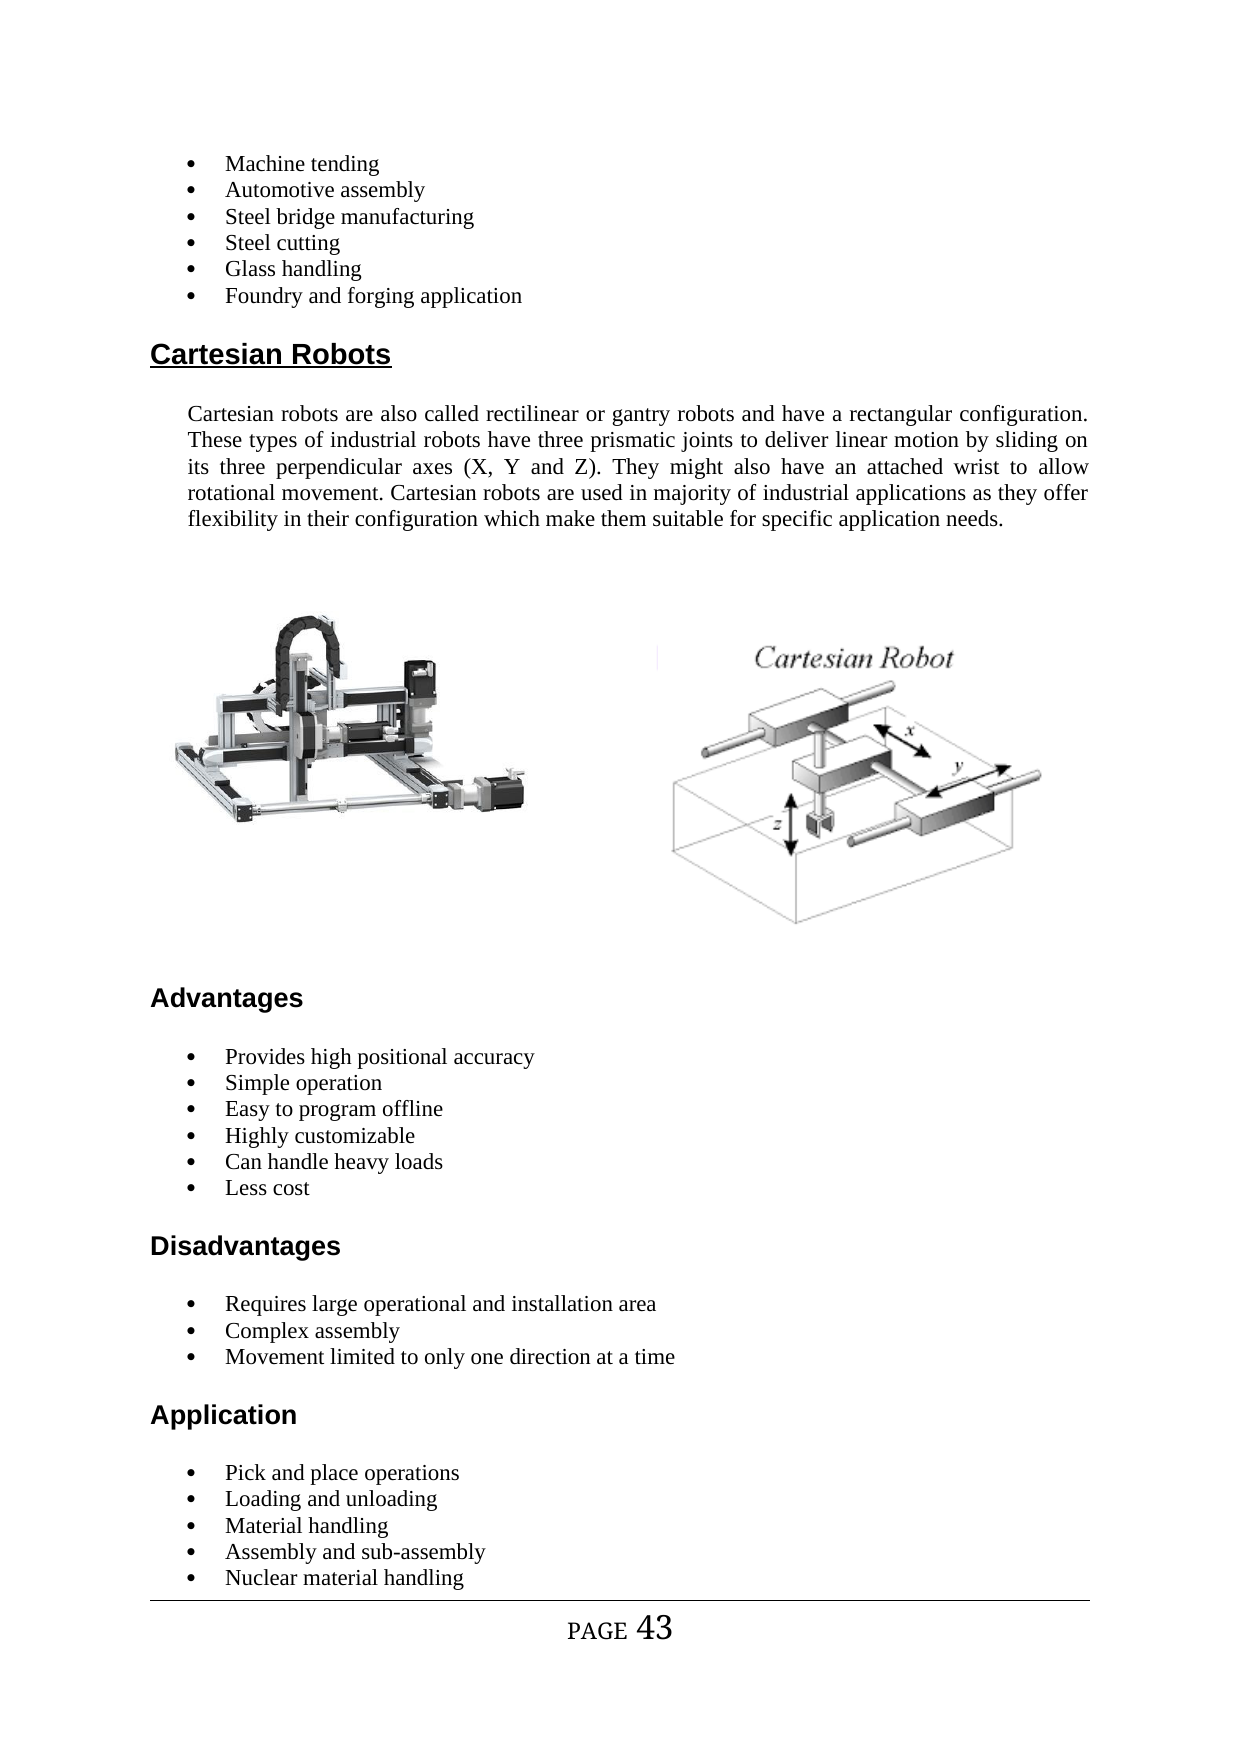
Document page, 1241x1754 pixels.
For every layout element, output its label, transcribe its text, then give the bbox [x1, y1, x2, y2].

text Cartesian robots are also called rectilinear or gantry robots and have a rectangular configuration. These types of industrial robots have three prismatic joints to deliver linear motion by sliding on its three perpendicular axes (X, Y and Z). They might also have an attached wrist to allow rotational movement. Cartesian robots are used in majority of industrial applications as they offer flexibility in their configuration which make them suitable for specific application needs. [187, 400, 1090, 532]
list Complex assembly [187, 1317, 1090, 1343]
text Advantages [150, 982, 1090, 1013]
list Steel cutting [187, 229, 1090, 255]
list Provides high positional accuracy [187, 1043, 1090, 1069]
picture [656, 640, 1051, 954]
list Can handle heavy loads [187, 1148, 1090, 1174]
list Material handling [187, 1512, 1090, 1538]
list Automotive assembly [187, 176, 1090, 203]
text Disadvantages [150, 1230, 1090, 1261]
list Nuclear material handling [187, 1564, 1090, 1591]
list Less cost [187, 1174, 1090, 1201]
list Pick and place operations [187, 1459, 1090, 1485]
list Glass handling [187, 255, 1090, 282]
list Easy to program offline [187, 1095, 1090, 1122]
list Foundry and forging application [187, 282, 1090, 308]
picture [150, 561, 543, 954]
list Movement limited to only one direction at a time [187, 1343, 1090, 1369]
list Simple operation [187, 1069, 1090, 1095]
text Application [150, 1399, 1090, 1430]
list Requires large operational and installation area [187, 1290, 1090, 1317]
text Cartesian Robots [150, 337, 1090, 371]
list Assembly and sub-assembly [187, 1538, 1090, 1564]
list Machine tending [187, 150, 1090, 176]
list Highly customizable [187, 1122, 1090, 1148]
list Steel bridge manufacturing [187, 203, 1090, 229]
list Loading and unloading [187, 1485, 1090, 1512]
